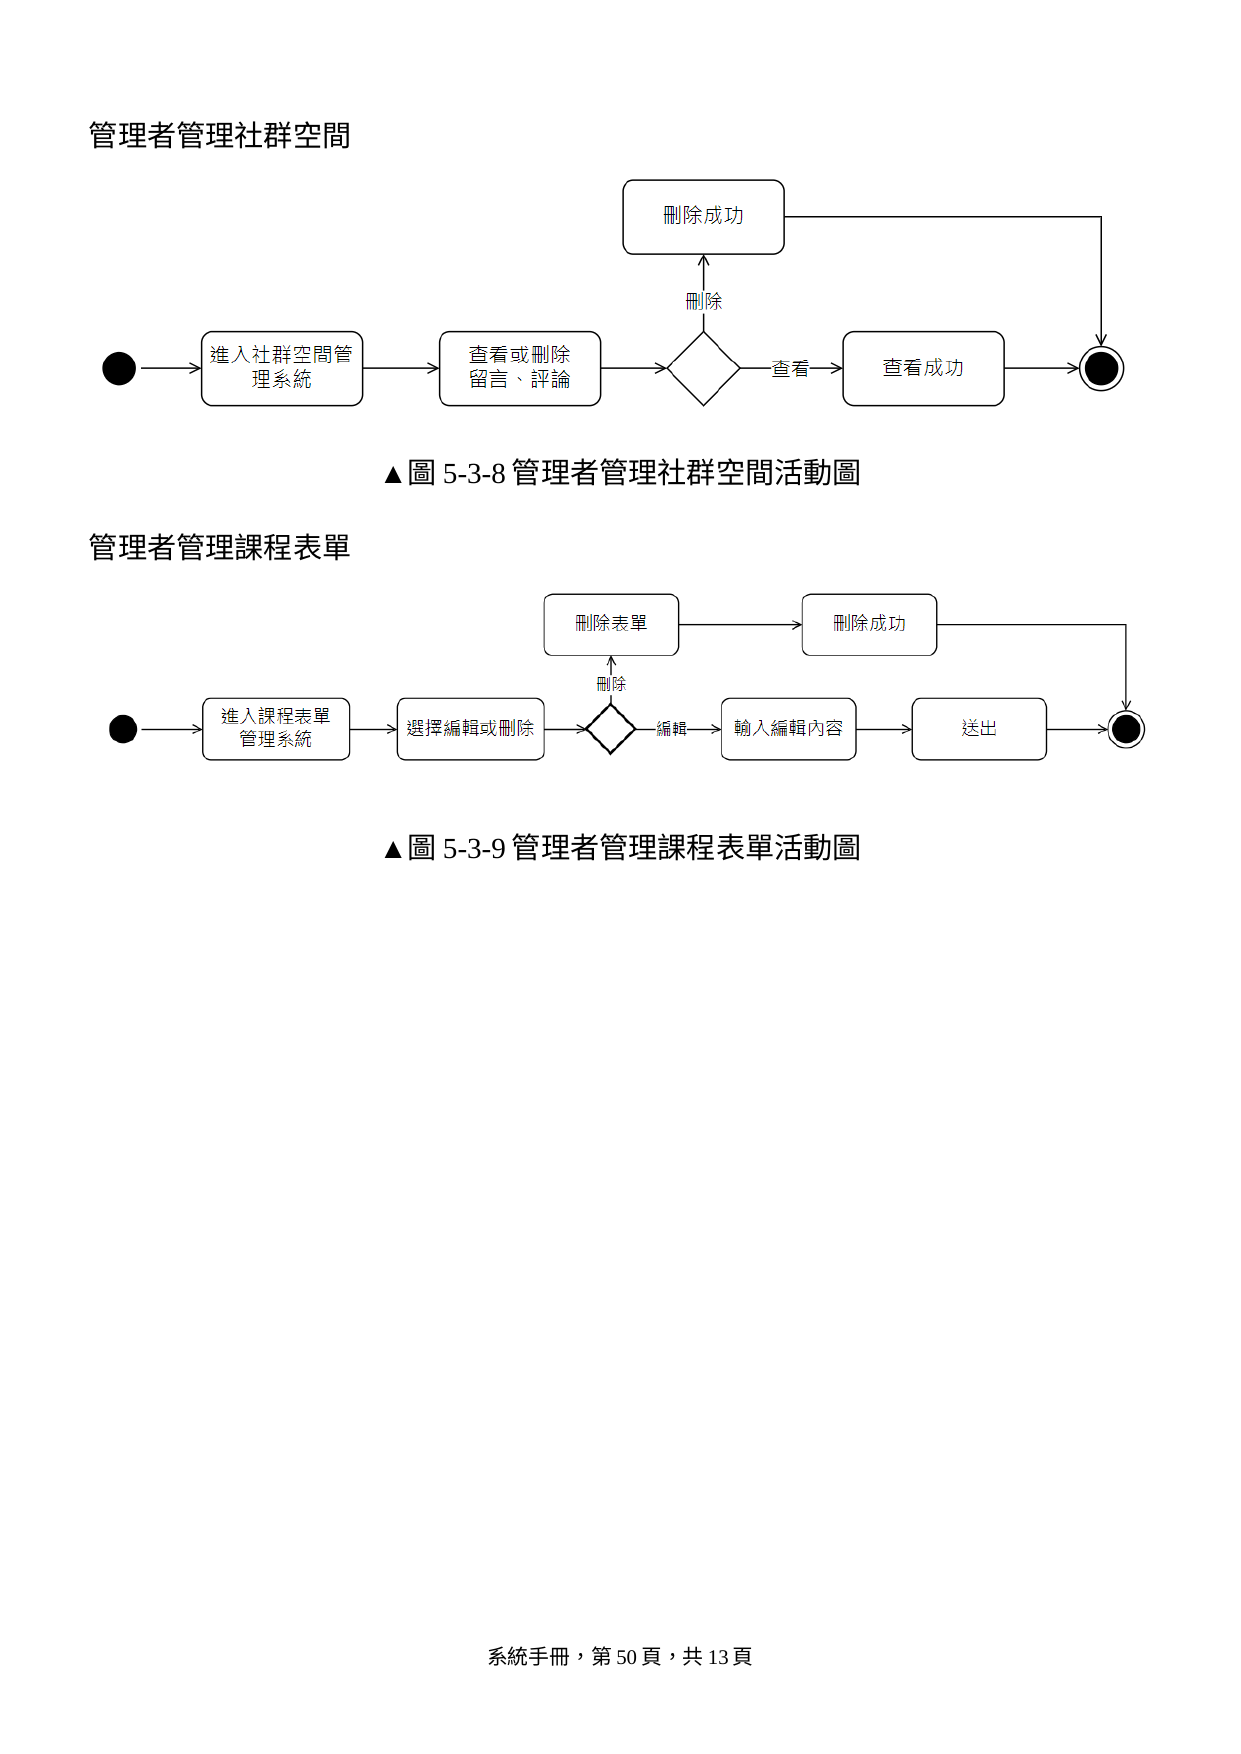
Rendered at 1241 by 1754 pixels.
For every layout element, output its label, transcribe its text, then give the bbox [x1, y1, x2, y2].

text 管理者管理課程表單 [89, 508, 1152, 583]
text ▲圖5-3-9管理者管理課程表單活動圖 [89, 808, 1152, 883]
text ▲圖5-3-8管理者管理社群空間活動圖 [89, 433, 1152, 508]
picture [93, 583, 1157, 774]
picture [88, 170, 1135, 414]
text 管理者管理社群空間 [89, 96, 1152, 171]
